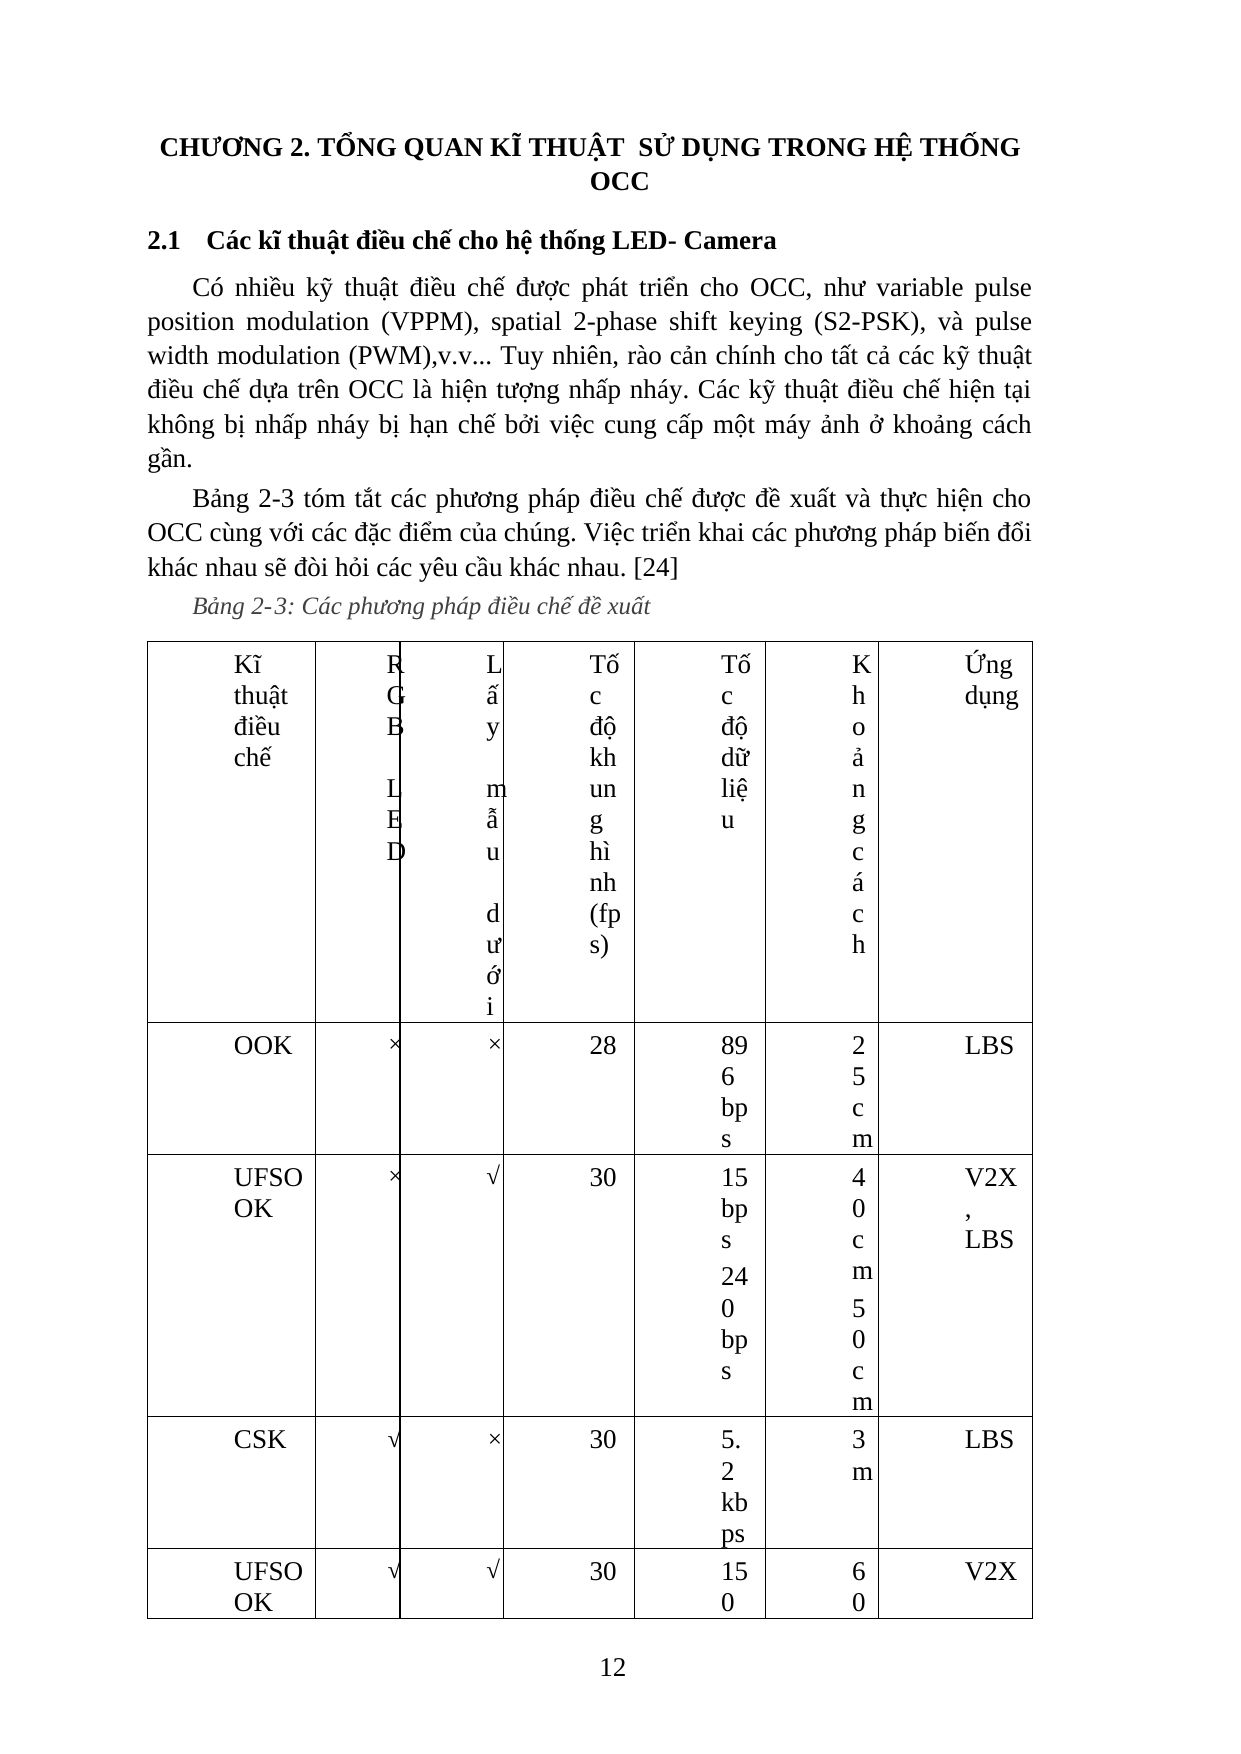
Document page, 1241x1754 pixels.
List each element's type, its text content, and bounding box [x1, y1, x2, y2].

table_cell LBS [879, 1023, 1032, 1153]
table_cell 30 [504, 1155, 634, 1416]
table_cell 25 cm [766, 1023, 878, 1153]
table_cell LBS [879, 1417, 1032, 1548]
table_cell 60 m [766, 1549, 878, 1618]
table_cell [401, 1417, 503, 1548]
table_cell [316, 1417, 399, 1548]
text Bảng 2-1 tóm tắt các phương pháp điều chế được đề xuất và thực hiện cho OCC cùng với các đặc điểm của chúng. Việc triển khai các phương pháp biến đổi khác nhau sẽ đòi hỏi các yêu cầu khác nhau. [147, 482, 1033, 582]
table_header Kĩ thuật điều chế [148, 642, 315, 1022]
table_cell 40 cm 50 cm [766, 1155, 878, 1416]
subtitle TỔNG QUAN KĨ THUẬT SỬ DỤNG TRONG HỆ THỐNG OCC [147, 131, 1033, 196]
table_cell [316, 1155, 399, 1416]
table_cell 15 bps 240 bps [635, 1155, 765, 1416]
table_cell CSK [148, 1417, 315, 1548]
table_cell OOK [148, 1023, 315, 1153]
table_cell 5.2 kbps [635, 1417, 765, 1548]
table_header Tốc độ khung hình (fps) [504, 642, 634, 1022]
table_cell [401, 1155, 503, 1416]
table_cell 30 [504, 1417, 634, 1548]
table_cell UFSOOK [148, 1549, 315, 1618]
table_header Tốc độ dữ liệu [635, 642, 765, 1022]
table_cell V2X, LBS [879, 1155, 1032, 1416]
table_cell [316, 1549, 399, 1618]
table_cell 28 [504, 1023, 634, 1153]
table_cell [401, 1023, 503, 1153]
subtitle Các kĩ thuật điều chế cho hệ thống LED- Camera [147, 224, 1033, 256]
table_header RGB LED [316, 642, 399, 1022]
table_cell [316, 1023, 399, 1153]
table_cell 150 bps [635, 1549, 765, 1618]
table_cell 896 bps [635, 1023, 765, 1153]
table_cell [401, 1549, 503, 1618]
table_header Lấy mẫu dưới [401, 642, 503, 1022]
table_cell 30 [504, 1549, 634, 1618]
text Có nhiều kỹ thuật điều chế được phát triển cho OCC, như variable pulse position modulation (VPPM), spatial 2-phase shift keying (S2-PSK), và pulse width modulation (PWM),v.v... Tuy nhiên, rào cản chính cho tất cả các kỹ thuật điều chế dựa trên OCC là hiện tượng nhấp nháy. Các kỹ thuật điều chế hiện tại không bị nhấp nháy bị hạn chế bởi việc cung cấp một máy ảnh ở khoảng cách gần. [147, 271, 1033, 473]
table_cell UFSOOK [148, 1155, 315, 1416]
table_header Ứng dụng [879, 642, 1032, 1022]
table_cell 3 m [766, 1417, 878, 1548]
table_header Khoảng cách [766, 642, 878, 1022]
table_cell V2X [879, 1549, 1032, 1618]
